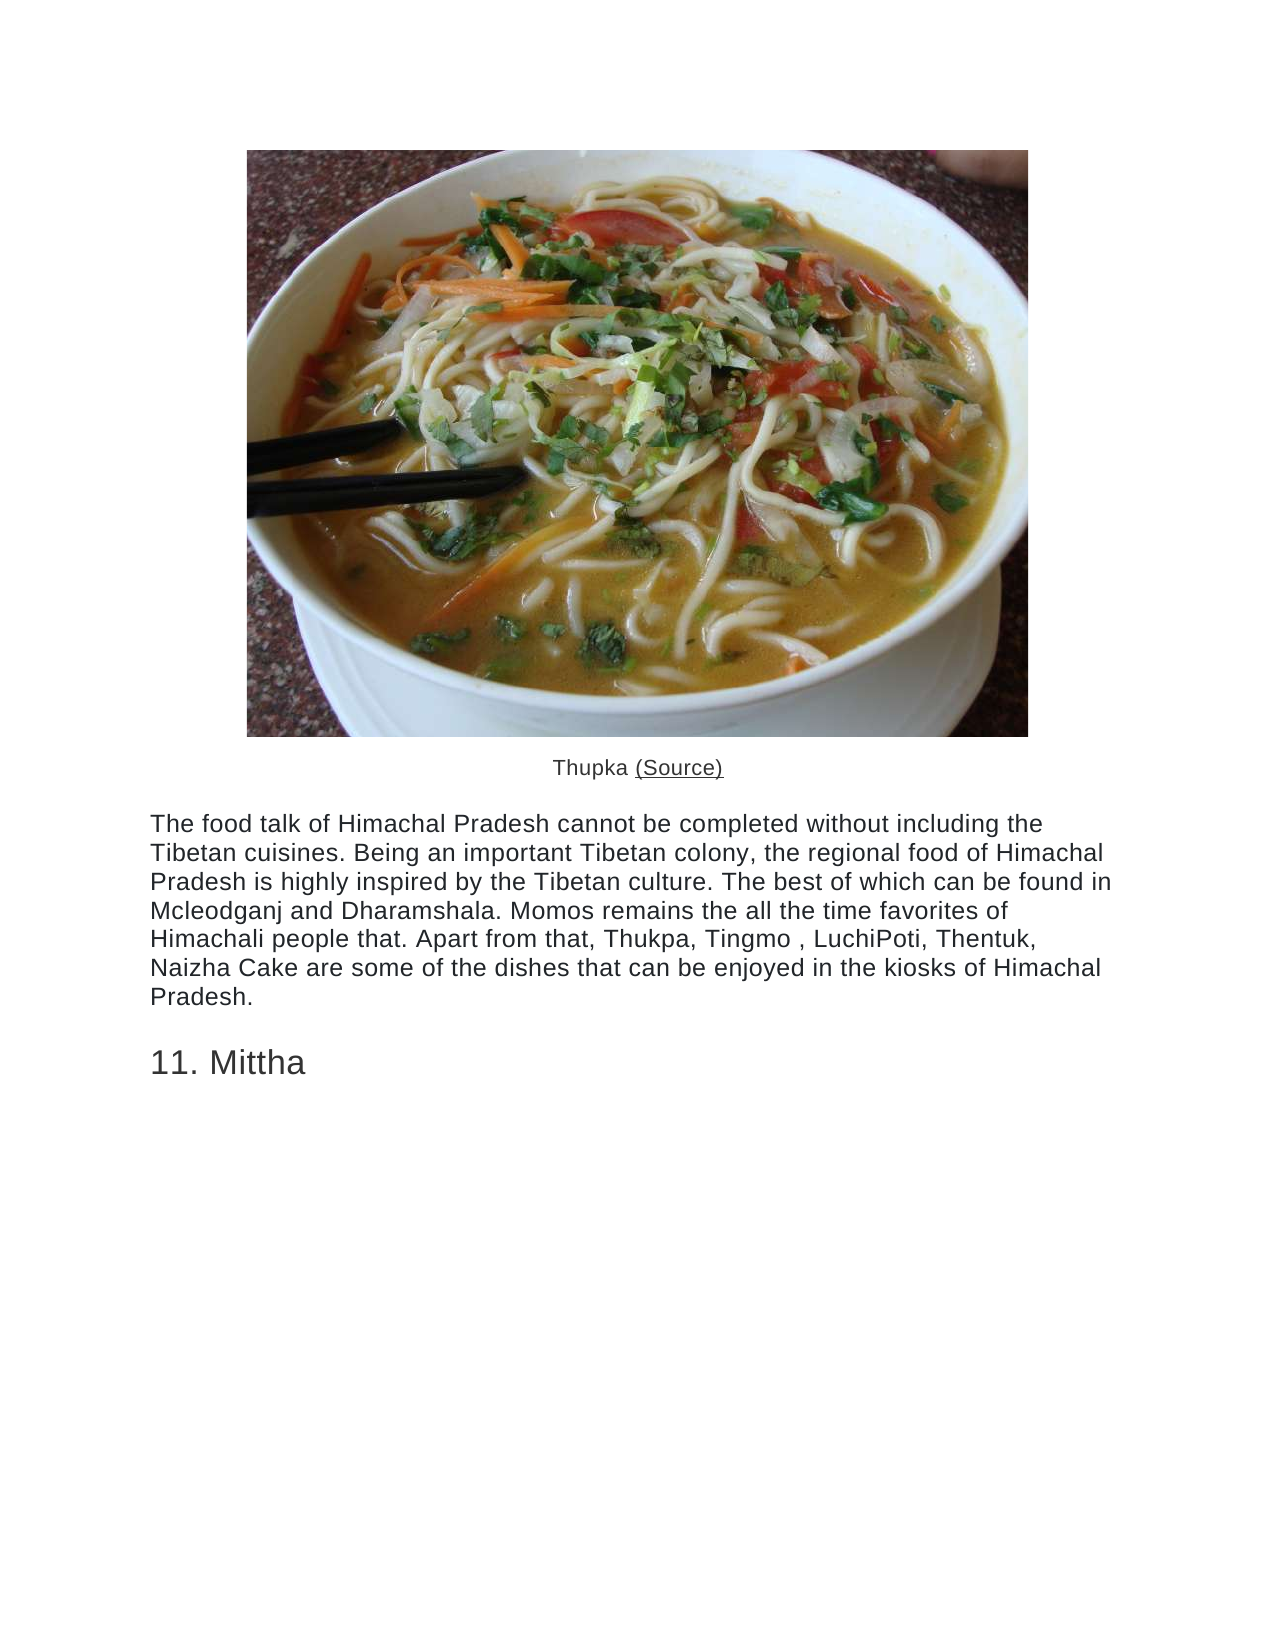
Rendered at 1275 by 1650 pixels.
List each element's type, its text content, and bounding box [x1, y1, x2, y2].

text Thupka (Source) [150, 755, 1125, 780]
subtitle 11. Mittha [150, 1042, 1125, 1082]
picture [246, 150, 1029, 737]
text The food talk of Himachal Pradesh cannot be completed without including the Tibetan cuisines. Being an important Tibetan colony, the regional food of Himachal Pradesh is highly inspired by the Tibetan culture. The best of which can be found in Mcleodganj and Dharamshala. Momos remains the all the time favorites of Himachali people that. Apart from that, Thukpa, Tingmo , LuchiPoti, Thentuk, Naizha Cake are some of the dishes that can be enjoyed in the kiosks of Himachal Pradesh. [150, 809, 1125, 1011]
